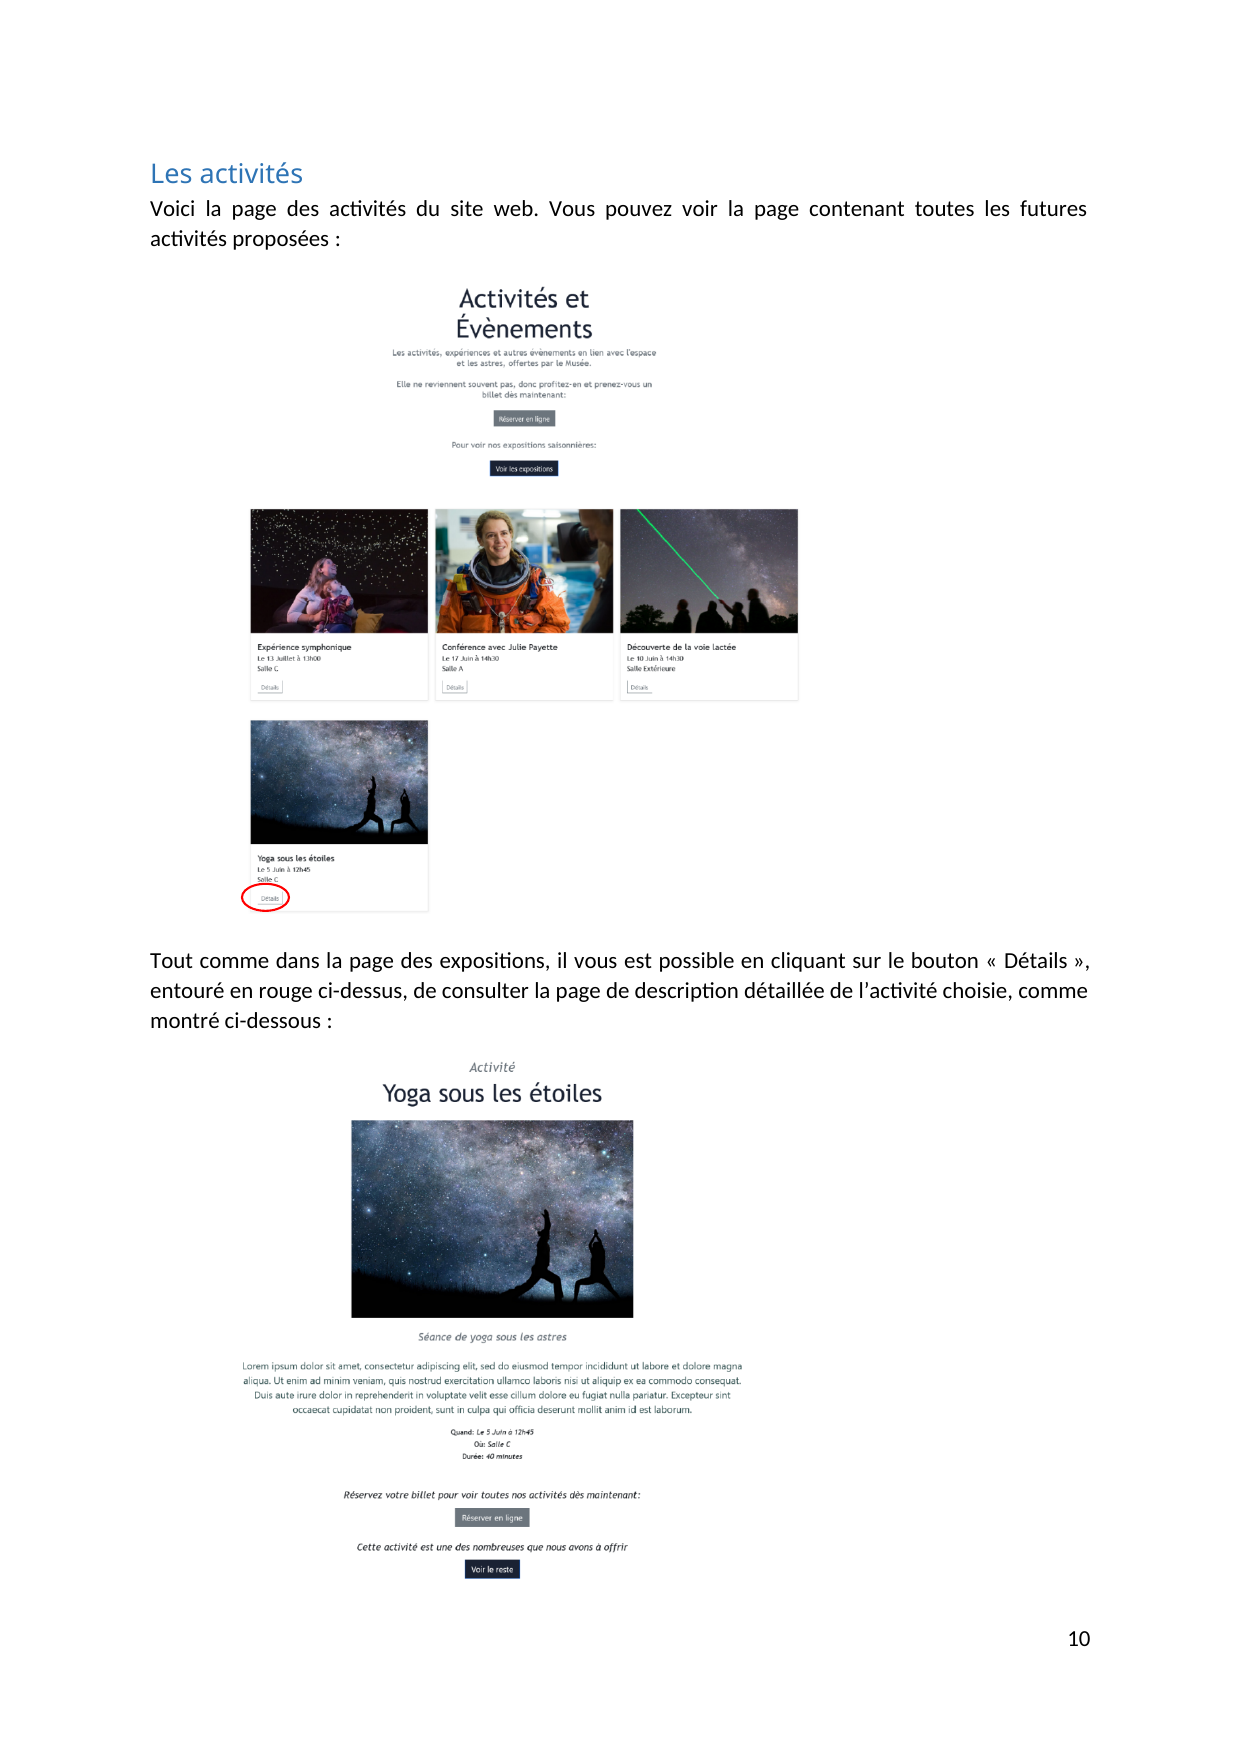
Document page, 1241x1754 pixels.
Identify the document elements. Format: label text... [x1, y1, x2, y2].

picture [150, 271, 883, 928]
text Tout comme dans la page des expositions, il vous est possible en cliquant sur le bouton « Détails », entouré en rouge ci-dessus, de consulter la page de description détaillée de l’activité choisie, comme montré ci-dessous : [150, 946, 1090, 1034]
picture [150, 1053, 833, 1599]
text Voici la page des activités du site web. Vous pouvez voir la page contenant toutes les futures activités proposées : [150, 194, 1090, 252]
subtitle Les activités [150, 154, 1090, 191]
